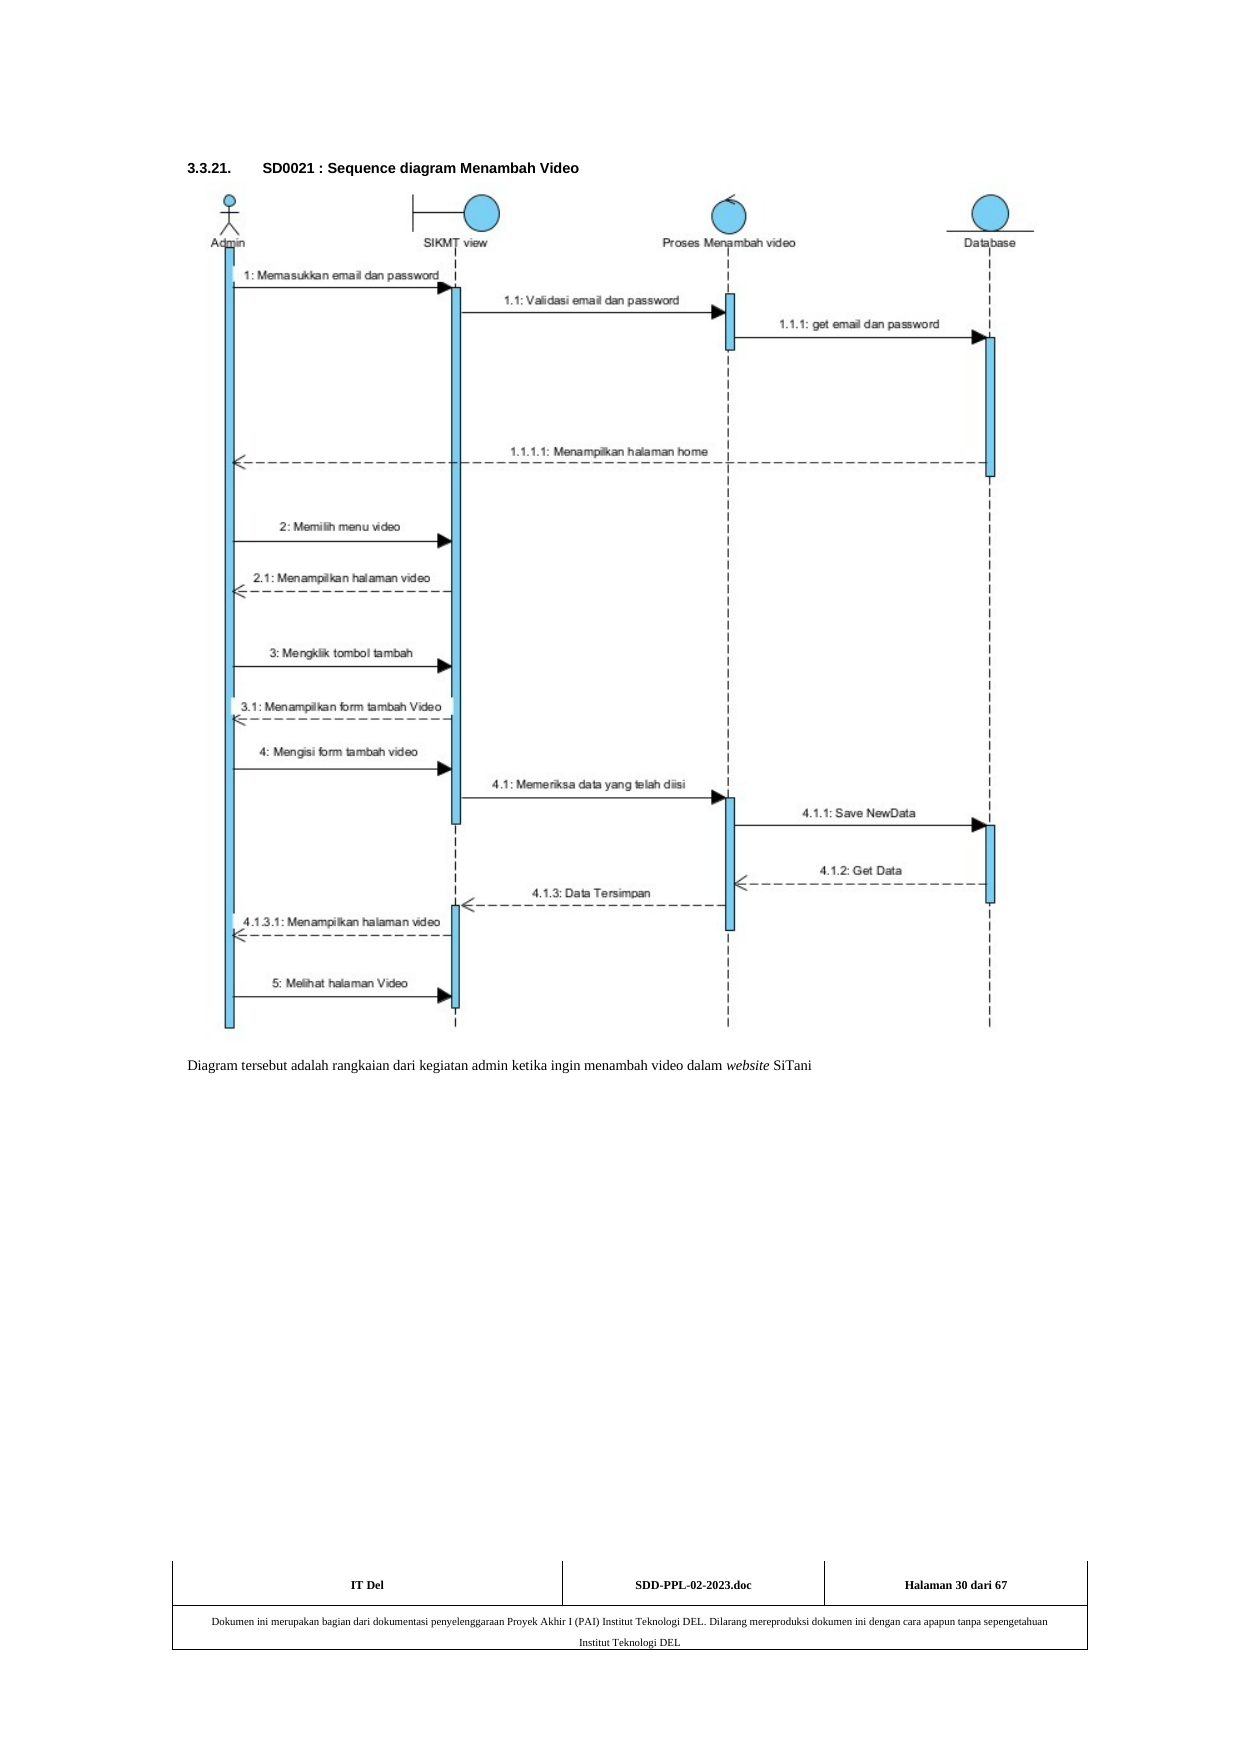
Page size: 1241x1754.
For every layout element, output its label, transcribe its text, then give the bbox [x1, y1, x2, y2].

text Diagram tersebut adalah rangkaian dari kegiatan admin ketika ingin menambah video dalam website SiTani [187, 1045, 1092, 1073]
subtitle SD0021 : Sequence diagram Menambah Video [187, 148, 1092, 176]
picture [187, 182, 1093, 1045]
